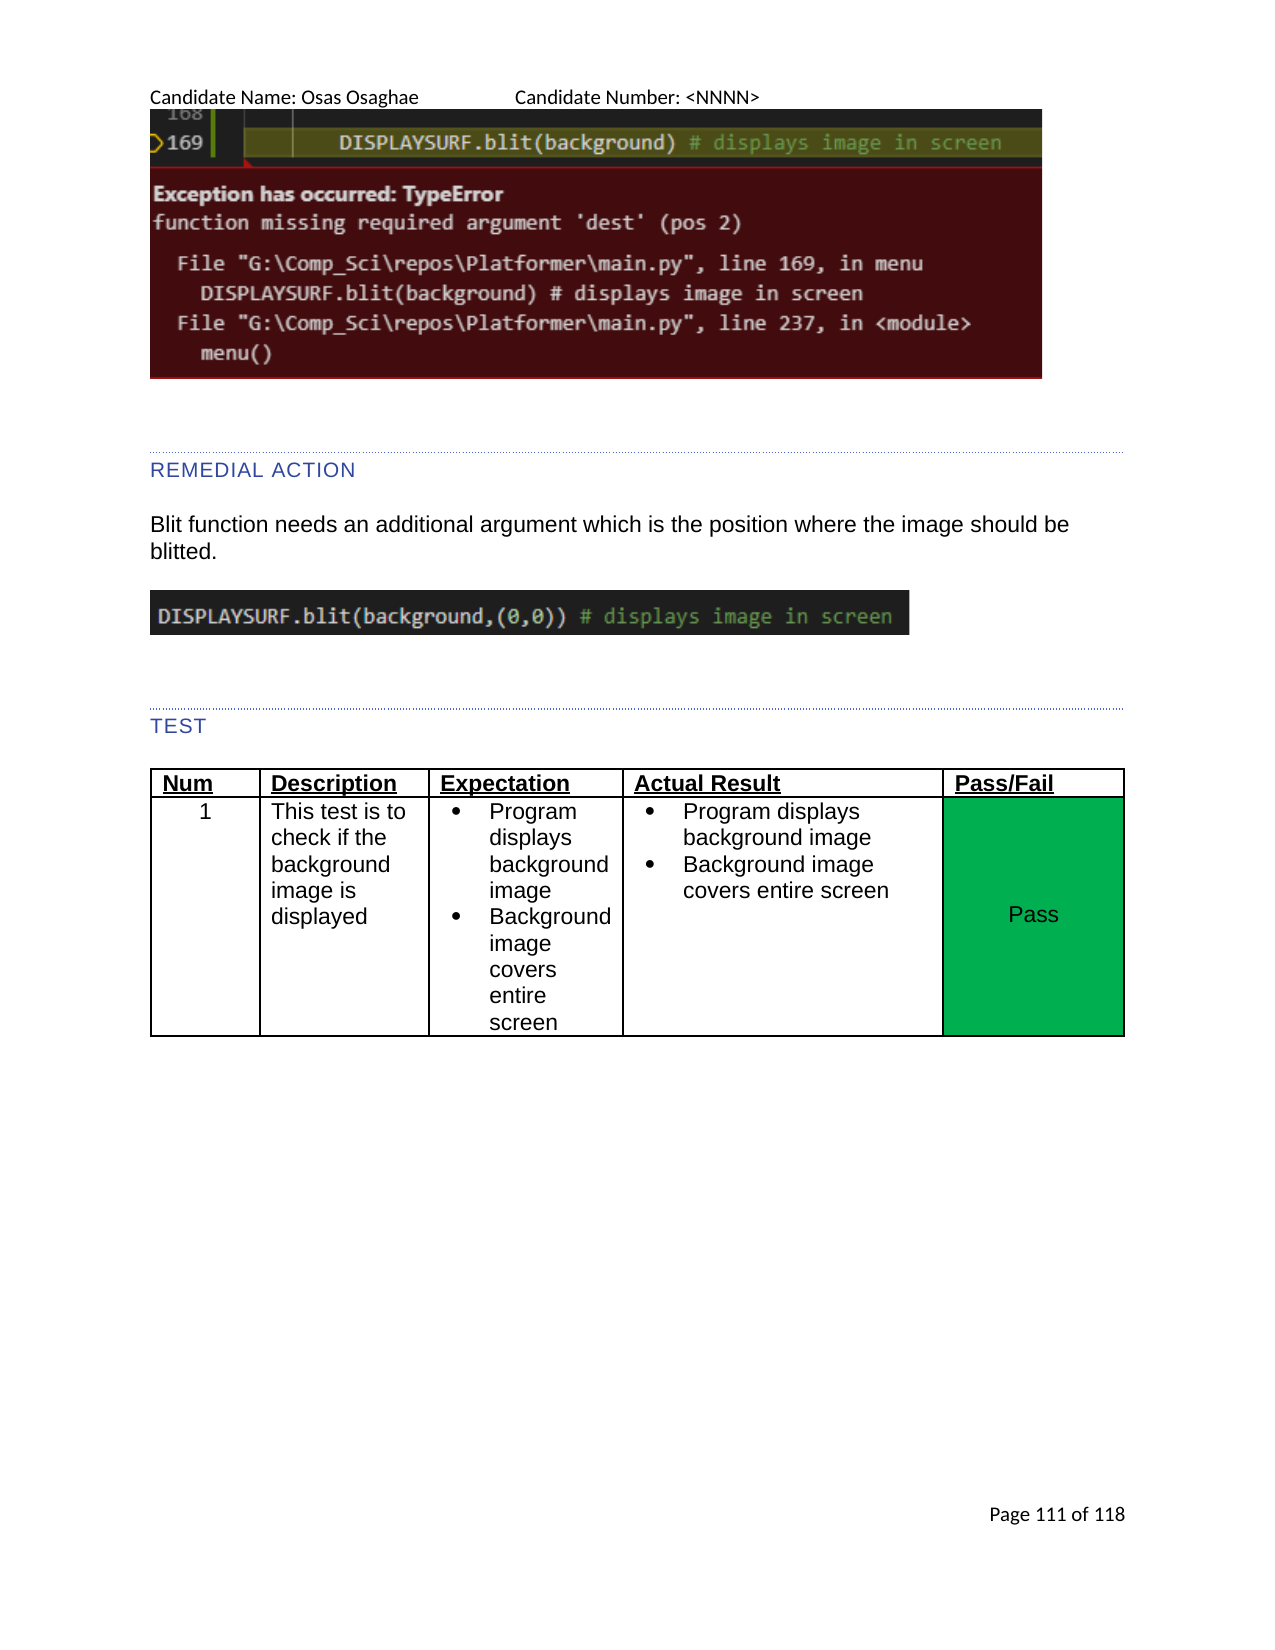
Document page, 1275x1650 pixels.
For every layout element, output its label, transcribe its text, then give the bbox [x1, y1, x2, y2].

table_cell Program displays background image Background image covers entire screen [624, 798, 942, 1035]
subtitle Test [150, 708, 1125, 737]
subtitle Remedial Action [150, 452, 1125, 482]
table_header Description [261, 770, 428, 796]
table_cell Program displays background image Background image covers entire screen [430, 798, 622, 1035]
table_header Num [152, 770, 259, 796]
table_header Expectation [430, 770, 622, 796]
picture [150, 109, 1043, 379]
table_cell This test is to check if the background image is displayed [261, 798, 428, 1035]
table_header Actual Result [624, 770, 942, 796]
text Blit function needs an additional argument which is the position where the image should be blitted. [150, 511, 1125, 564]
table_cell Pass [944, 798, 1123, 1035]
table_header Pass/Fail [944, 770, 1123, 796]
table_cell 1 [152, 798, 259, 1035]
picture [150, 590, 910, 635]
